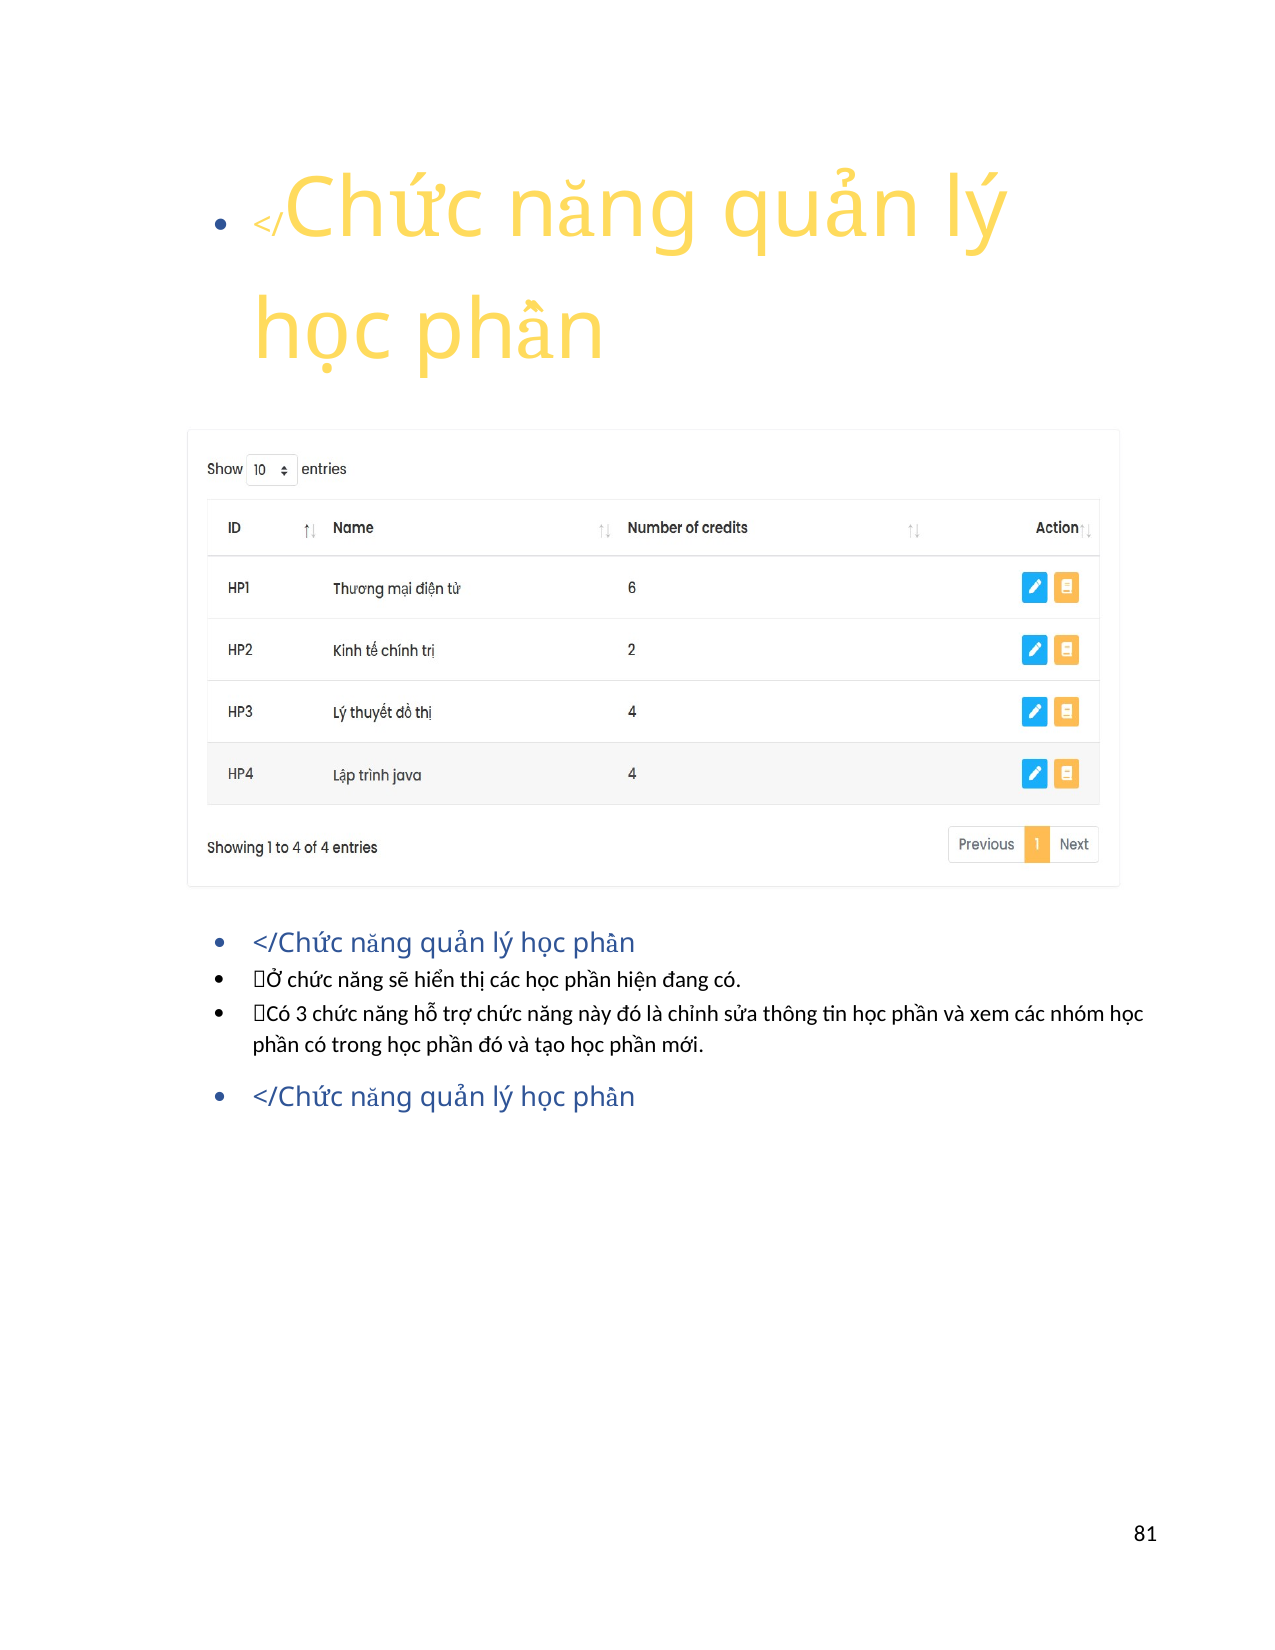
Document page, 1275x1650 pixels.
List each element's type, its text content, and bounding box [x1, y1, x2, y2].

list Ở chức năng sẽ hiển thị các học phần hiện đang có. [215, 963, 1138, 994]
picture [175, 419, 1131, 904]
subtitle </Chức năng quản lý học phần [215, 148, 1149, 383]
subtitle </Chức năng quản lý học phần [215, 1077, 1157, 1114]
list Có 3 chức năng hỗ trợ chức năng này đó là chỉnh sửa thông tin học phần và xem các nhóm học phần có trong học phần đó và tạo học phần mới. [215, 997, 1157, 1058]
